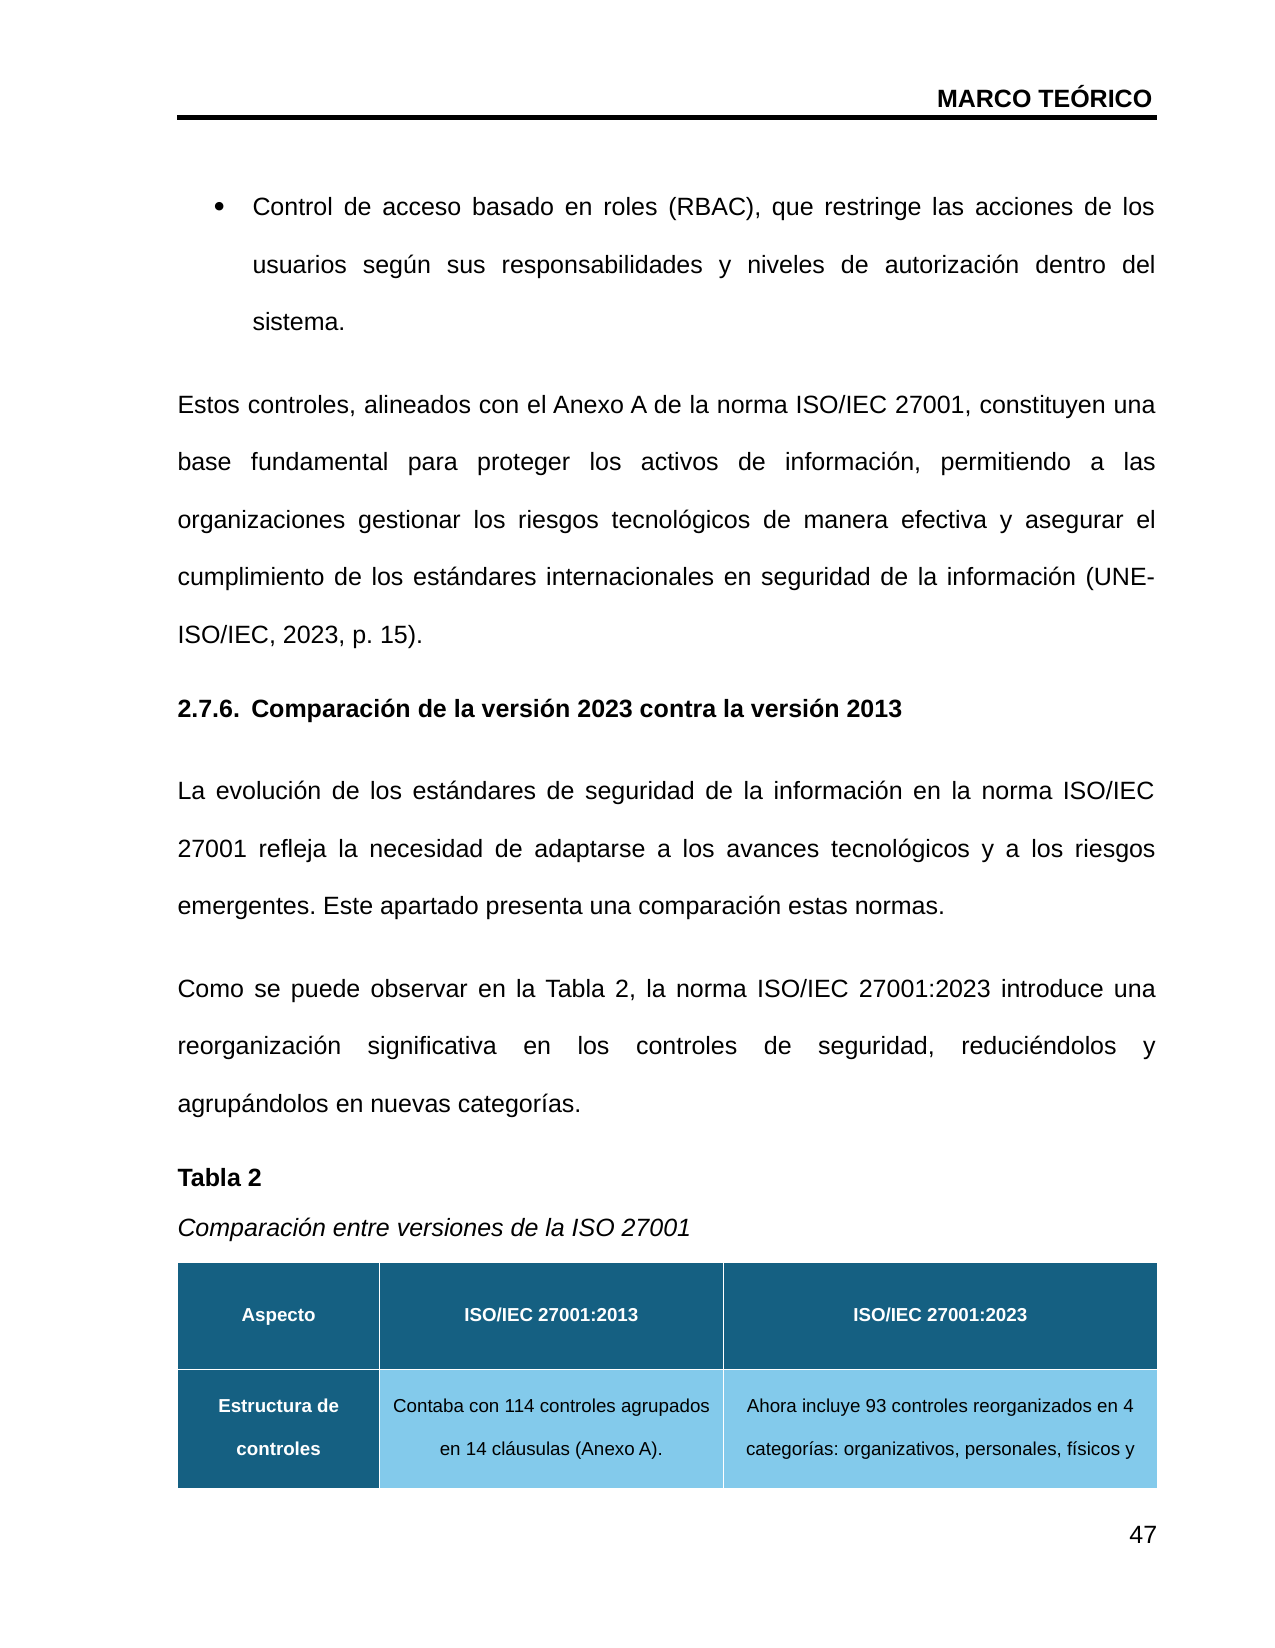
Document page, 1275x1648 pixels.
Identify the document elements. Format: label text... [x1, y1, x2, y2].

table_header Aspecto [178, 1263, 379, 1369]
table_header ISO/IEC 27001:2013 [380, 1263, 723, 1369]
text Estos controles, alineados con el Anexo A de la norma ISO/IEC 27001, constituyen una base fundamental para proteger los activos de información, permitiendo a las organizaciones gestionar los riesgos tecnológicos de manera efectiva y asegurar el cumplimiento de los estándares internacionales en seguridad de la información (UNE-ISO/IEC, 2023, p. 15). [177, 389, 1157, 648]
table_header ISO/IEC 27001:2023 [724, 1263, 1157, 1369]
text Comparación entre versiones de la ISO 27001 [177, 1212, 1157, 1241]
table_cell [178, 1370, 379, 1488]
list Control de acceso basado en roles (RBAC), que restringe las acciones de los usuarios según sus responsabilidades y niveles de autorización dentro del sistema. [215, 192, 1157, 336]
text Como se puede observar en la Tabla 2, la norma ISO/IEC 27001:2023 introduce una reorganización significativa en los controles de seguridad, reduciéndolos y agrupándolos en nuevas categorías. [177, 974, 1157, 1117]
text La evolución de los estándares de seguridad de la información en la norma ISO/IEC 27001 refleja la necesidad de adaptarse a los avances tecnológicos y a los riesgos emergentes. Este apartado presenta una comparación estas normas. [177, 776, 1157, 920]
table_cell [380, 1370, 723, 1488]
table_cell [724, 1370, 1157, 1488]
subtitle Comparación de la versión 2023 contra la versión 2013 [177, 694, 1157, 722]
